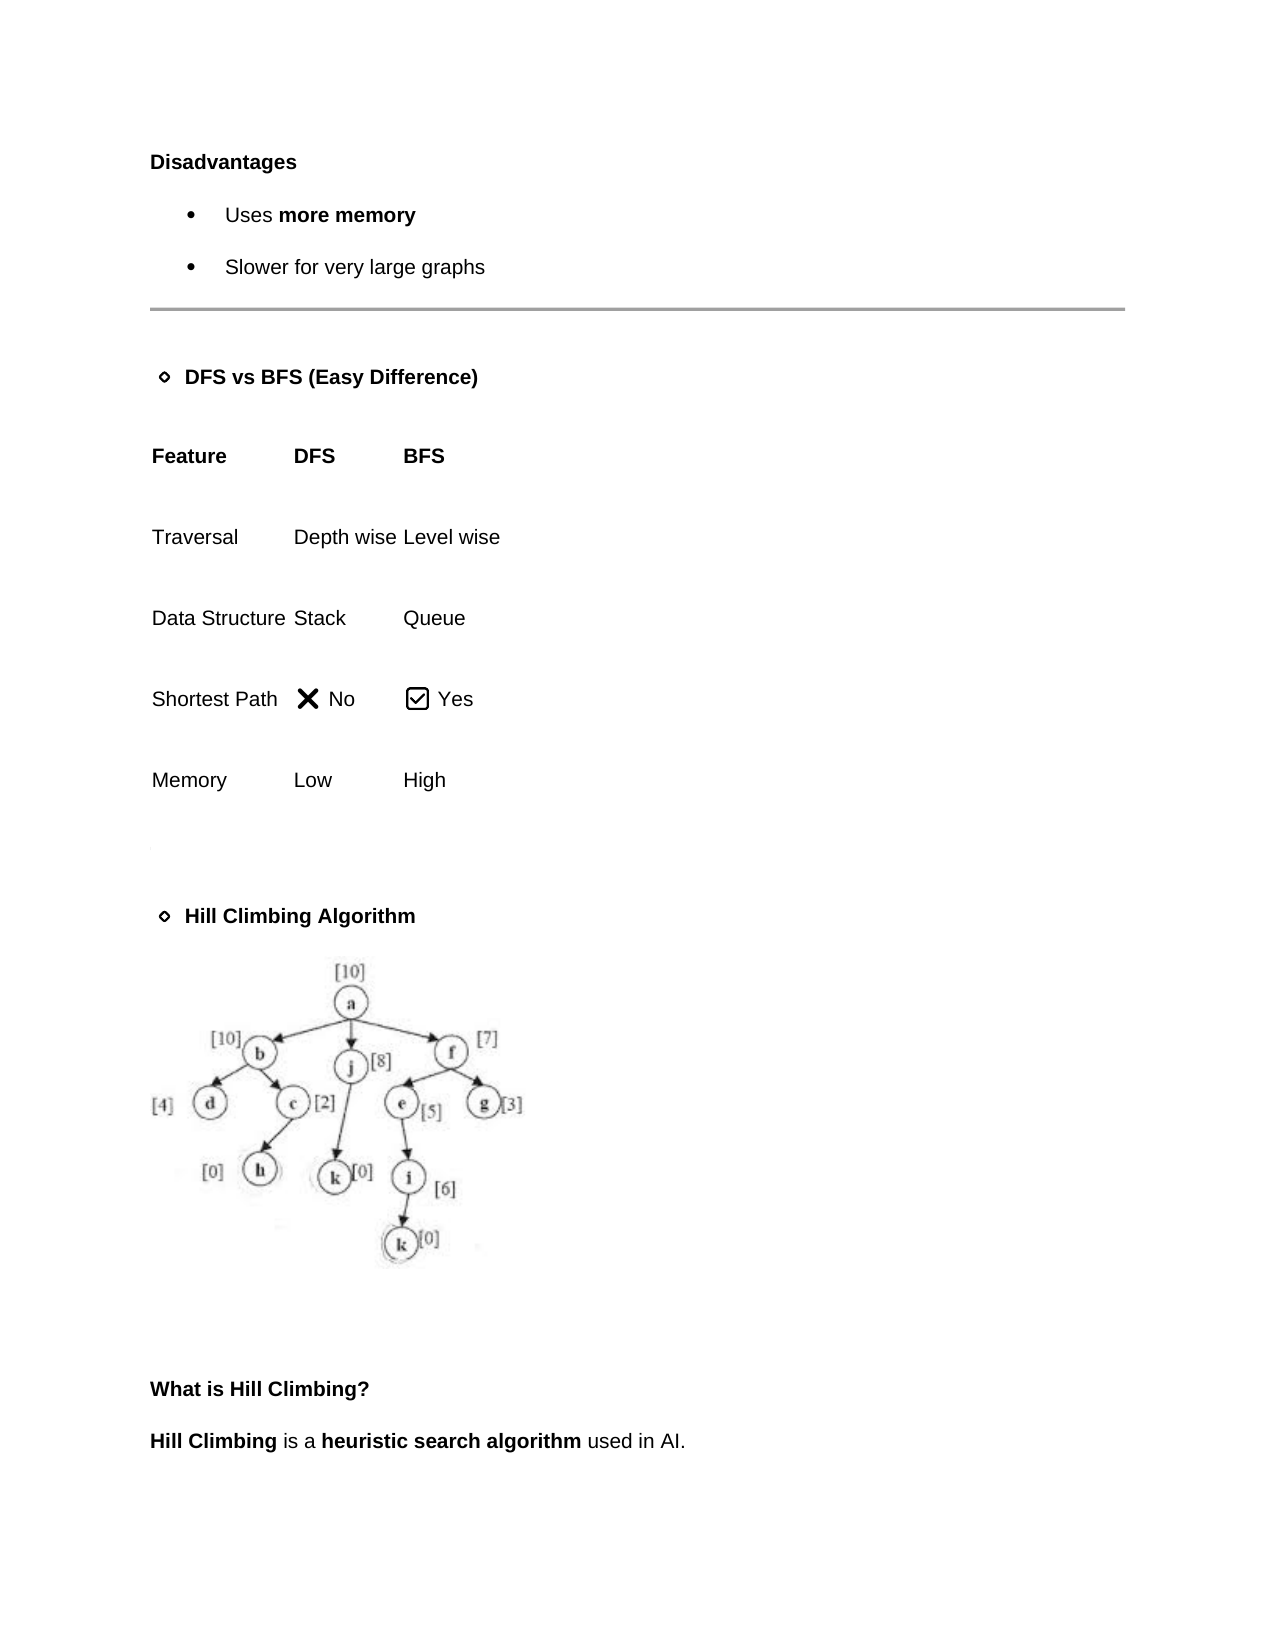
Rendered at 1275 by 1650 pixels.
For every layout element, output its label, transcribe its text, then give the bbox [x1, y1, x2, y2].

text What is Hill Climbing? [150, 1377, 1125, 1401]
table_cell Traversal [150, 498, 292, 579]
table_cell Stack [292, 579, 401, 660]
list Slower for very large graphs [187, 255, 1125, 279]
table_header Feature [150, 417, 292, 498]
table_cell ✅ Yes [401, 660, 507, 741]
table_cell Data Structure [150, 579, 292, 660]
table_cell ❌ No [292, 660, 401, 741]
table_cell Depth wise [292, 498, 401, 579]
picture [150, 956, 544, 1269]
table_header BFS [401, 417, 507, 498]
table_cell Memory [150, 741, 292, 822]
text Disadvantages [150, 150, 1125, 174]
table_cell Level wise [401, 498, 507, 579]
table_header DFS [292, 417, 401, 498]
text 🔹 Hill Climbing Algorithm [150, 904, 1125, 928]
table_cell Queue [401, 579, 507, 660]
text Hill Climbing is a heuristic search algorithm used in AI. [150, 1429, 1125, 1453]
table_cell Low [292, 741, 401, 822]
table_cell Shortest Path [150, 660, 292, 741]
list Uses more memory [187, 202, 1125, 227]
text 🔹 DFS vs BFS (Easy Difference) [150, 365, 1125, 389]
table_cell High [401, 741, 507, 822]
